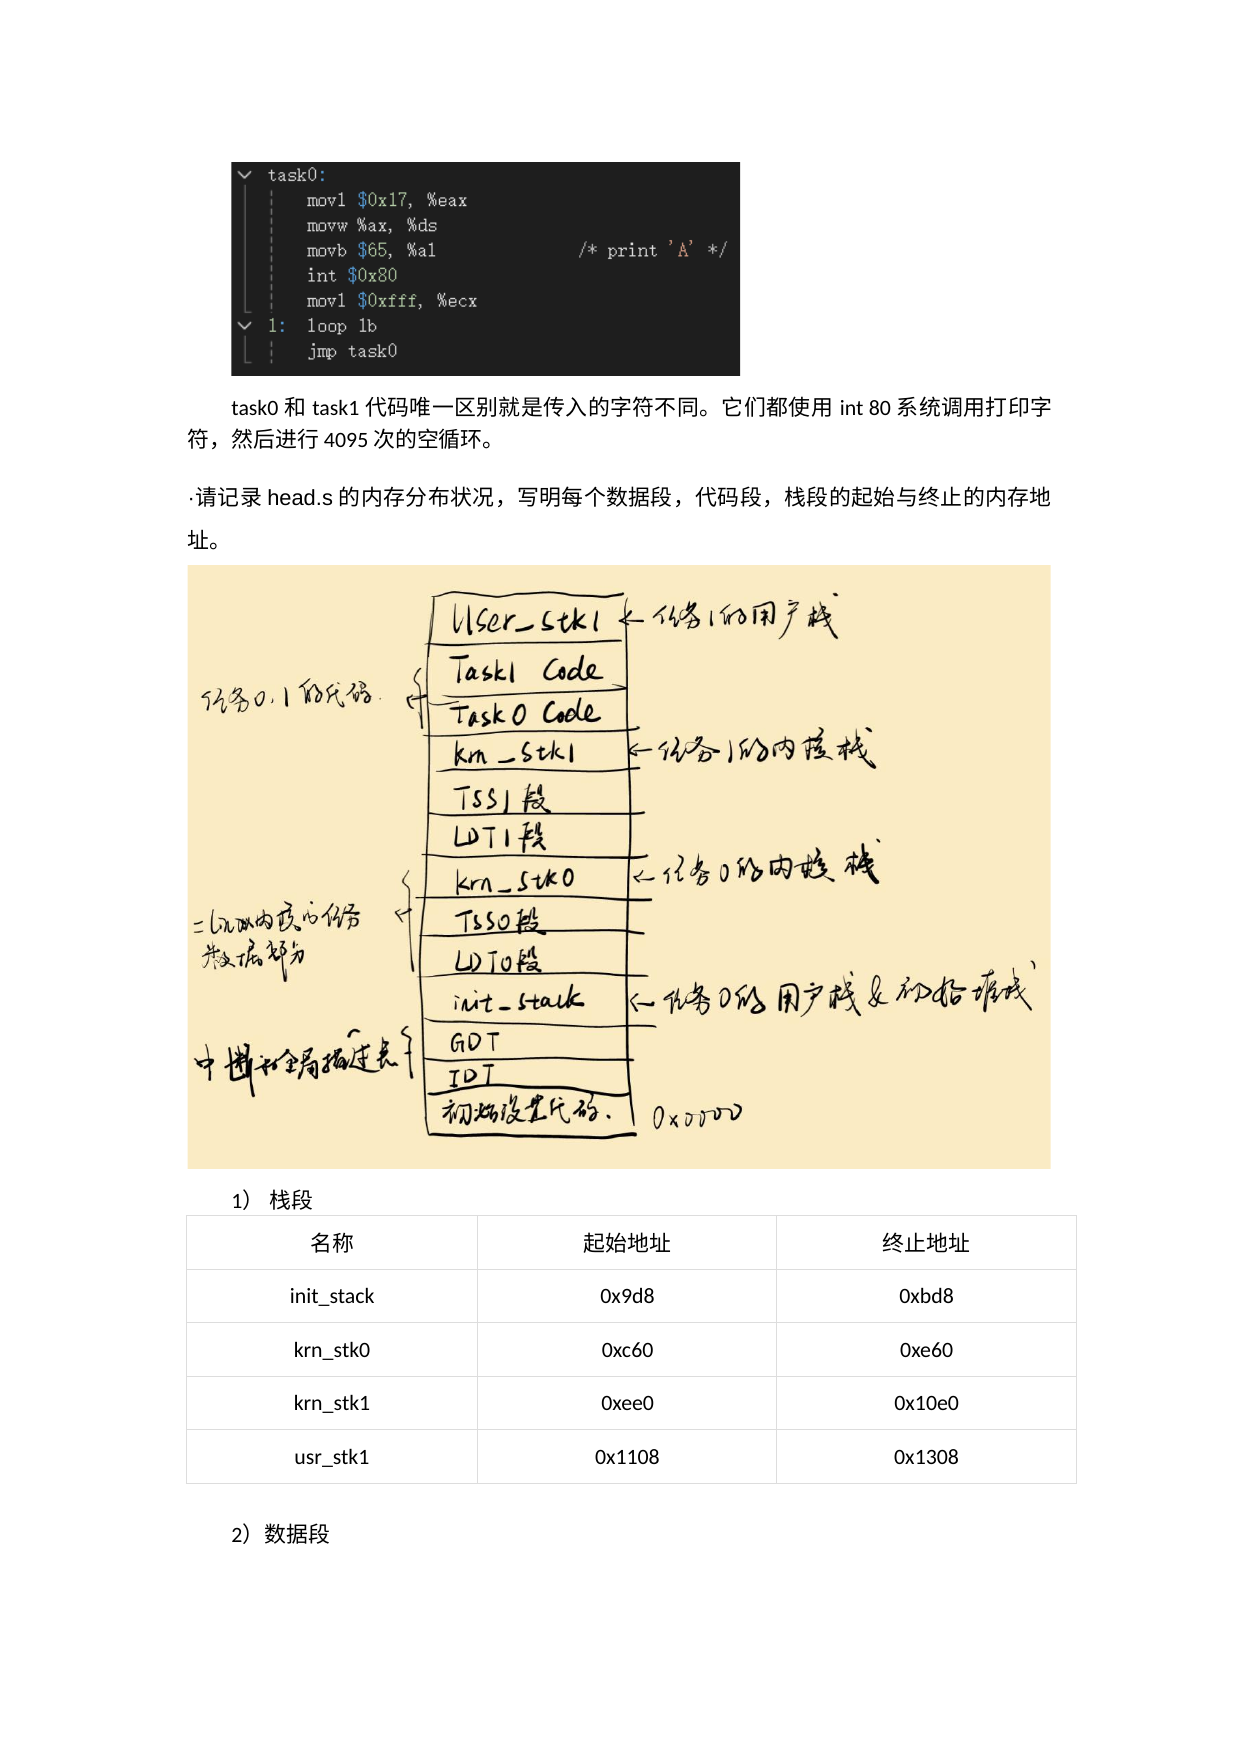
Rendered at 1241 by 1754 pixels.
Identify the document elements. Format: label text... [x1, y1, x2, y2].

subtitle ·请记录 head.s 的内存分布状况，写明每个数据段，代码段，栈段的起始与终止的内存地址。 [187, 479, 1053, 555]
table_cell krn_stk0 [187, 1323, 477, 1376]
table_cell 0xc60 [478, 1323, 776, 1376]
table_cell krn_stk1 [187, 1377, 477, 1429]
table_header 终止地址 [777, 1216, 1076, 1268]
table_header 起始地址 [478, 1216, 776, 1268]
table_cell 0xe60 [777, 1323, 1076, 1376]
picture [187, 565, 1051, 1169]
list 数据段 [187, 1516, 1053, 1549]
list 栈段 [187, 1182, 1053, 1215]
table_header 名称 [187, 1216, 477, 1268]
table_cell 0xee0 [478, 1377, 776, 1429]
table_cell 0x1108 [478, 1430, 776, 1483]
picture [231, 162, 740, 376]
text task0 和 task1 代码唯一区别就是传入的字符不同。它们都使用 int 80 系统调用打印字符，然后进行 4095 次的空循环。 [187, 389, 1053, 454]
table_cell usr_stk1 [187, 1430, 477, 1483]
table_cell init_stack [187, 1270, 477, 1322]
table_cell 0x1308 [777, 1430, 1076, 1483]
table_cell 0x9d8 [478, 1270, 776, 1322]
table_cell 0xbd8 [777, 1270, 1076, 1322]
table_cell 0x10e0 [777, 1377, 1076, 1429]
